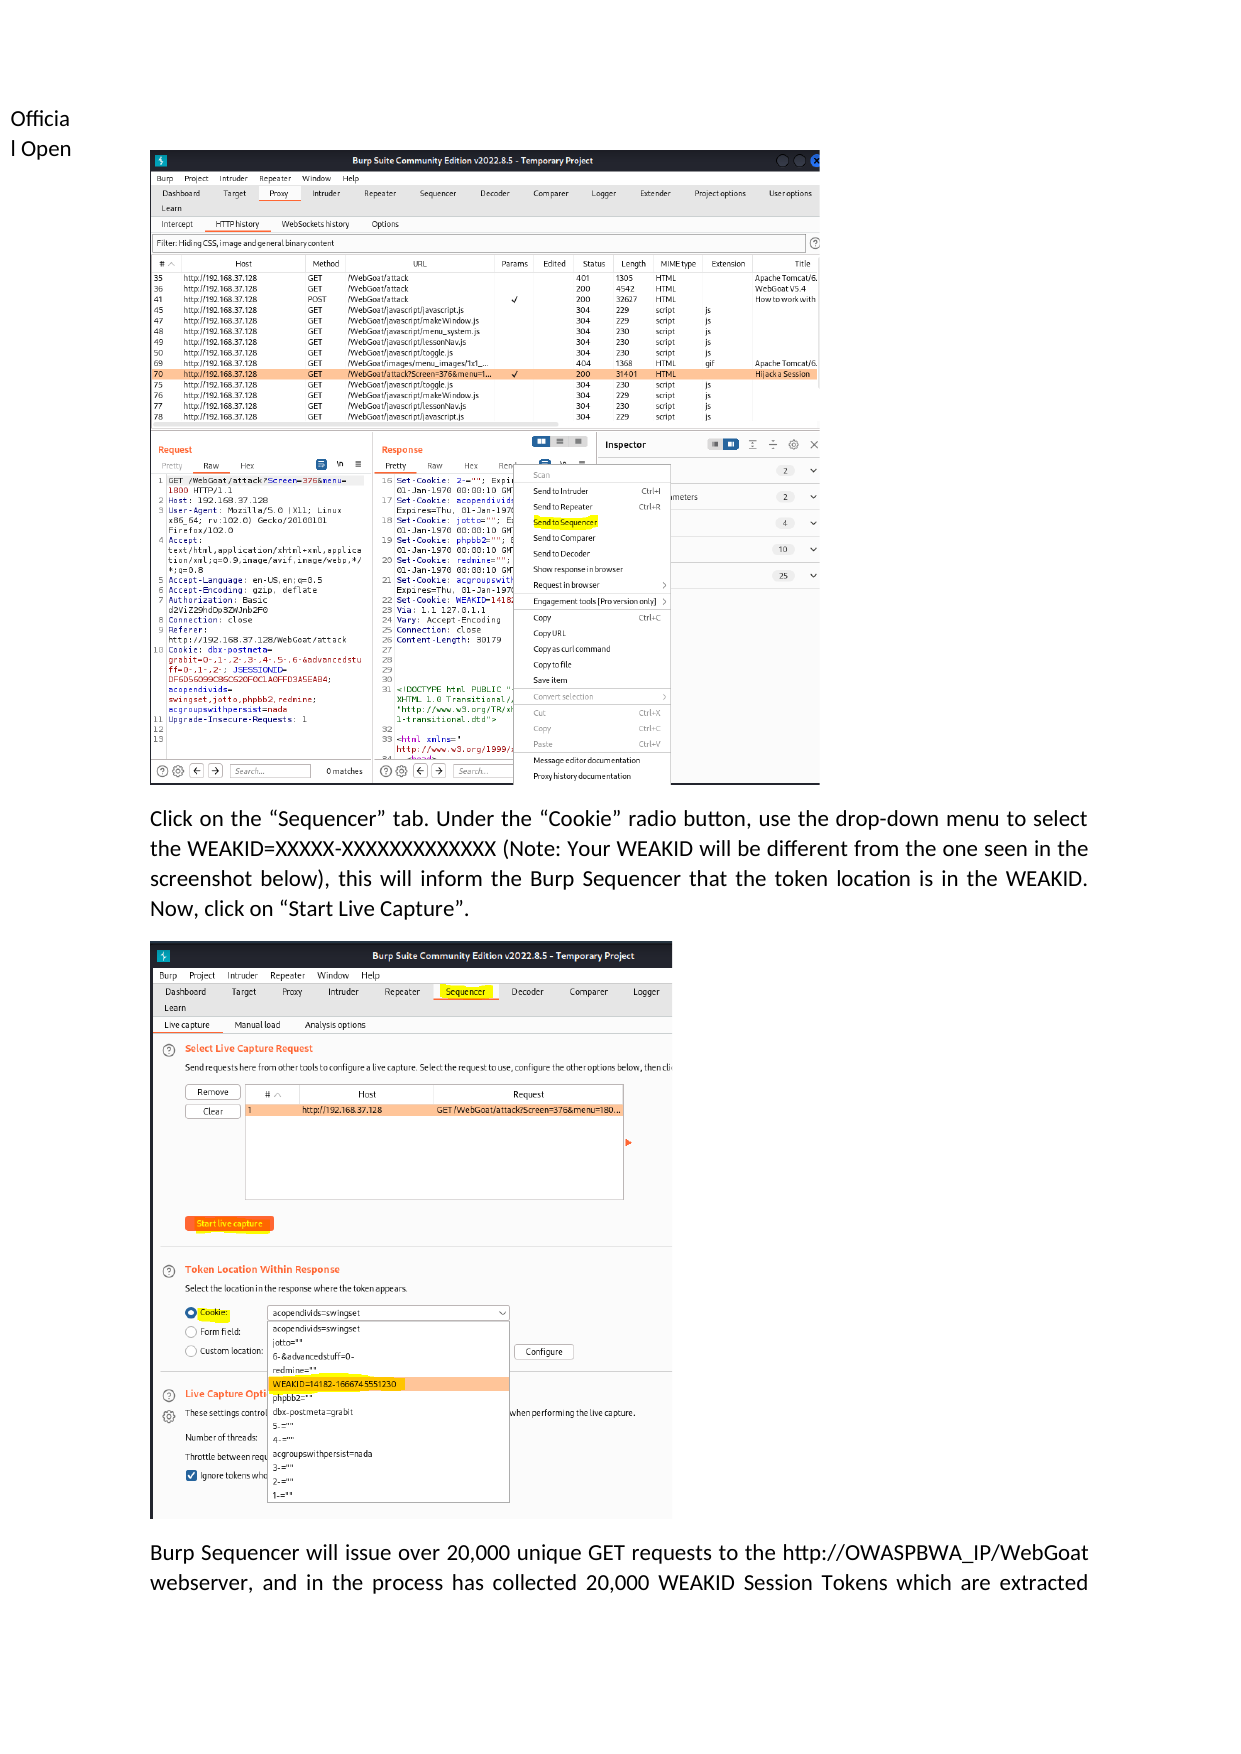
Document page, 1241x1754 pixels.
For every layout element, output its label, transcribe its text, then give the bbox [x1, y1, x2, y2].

text Click on the “Sequencer” tab. Under the “Cookie” radio button, use the drop-down menu to select the WEAKID=XXXXX-XXXXXXXXXXXXX (Note: Your WEAKID will be different from the one seen in the screenshot below), this will inform the Burp Sequencer that the token location is in the WEAKID. Now, click on “Start Live Capture”. [150, 804, 1090, 922]
picture [150, 150, 820, 785]
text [150, 1538, 1090, 1596]
picture [150, 941, 673, 1519]
